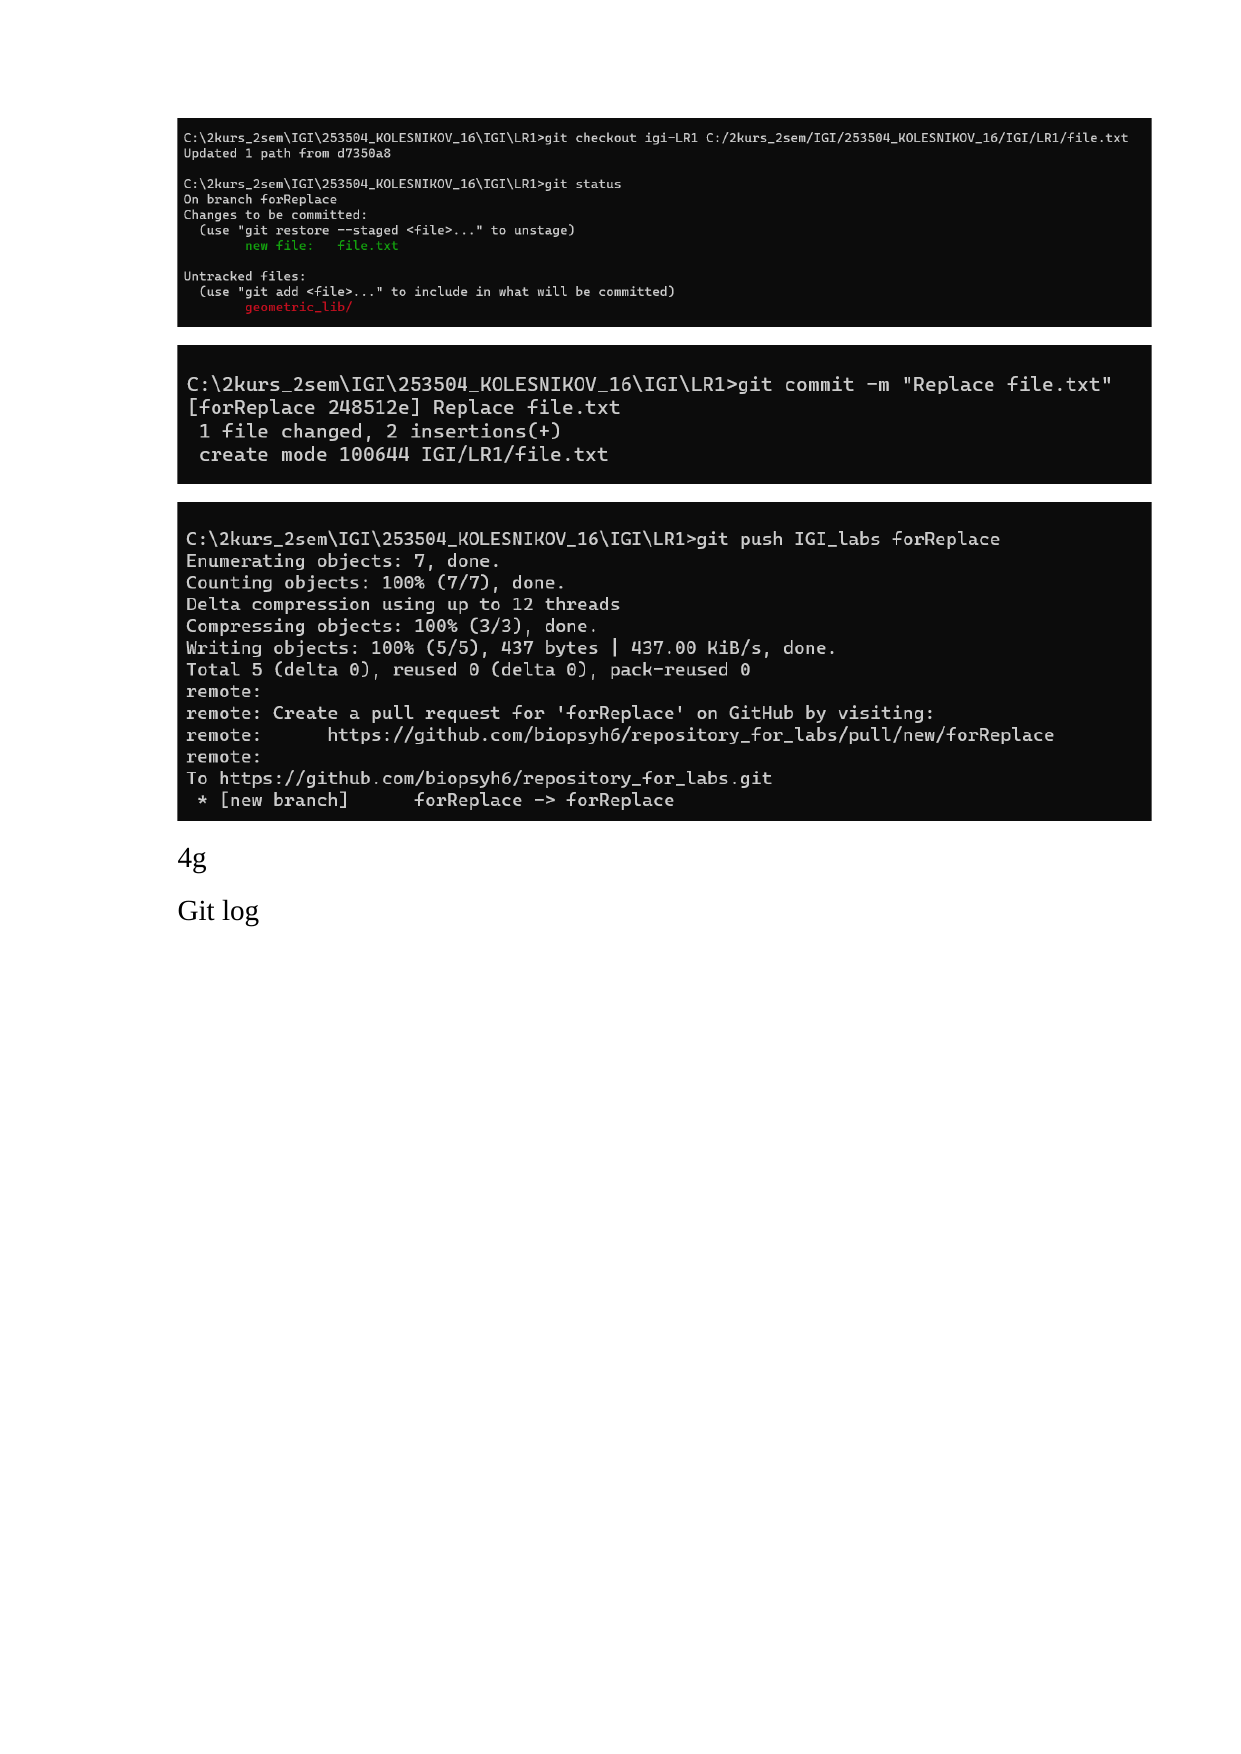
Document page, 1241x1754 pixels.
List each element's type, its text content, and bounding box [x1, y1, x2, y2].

picture [177, 502, 1152, 821]
picture [177, 118, 1152, 327]
picture [177, 345, 1152, 484]
text Git log [177, 893, 1152, 926]
text 4g [177, 840, 1152, 873]
